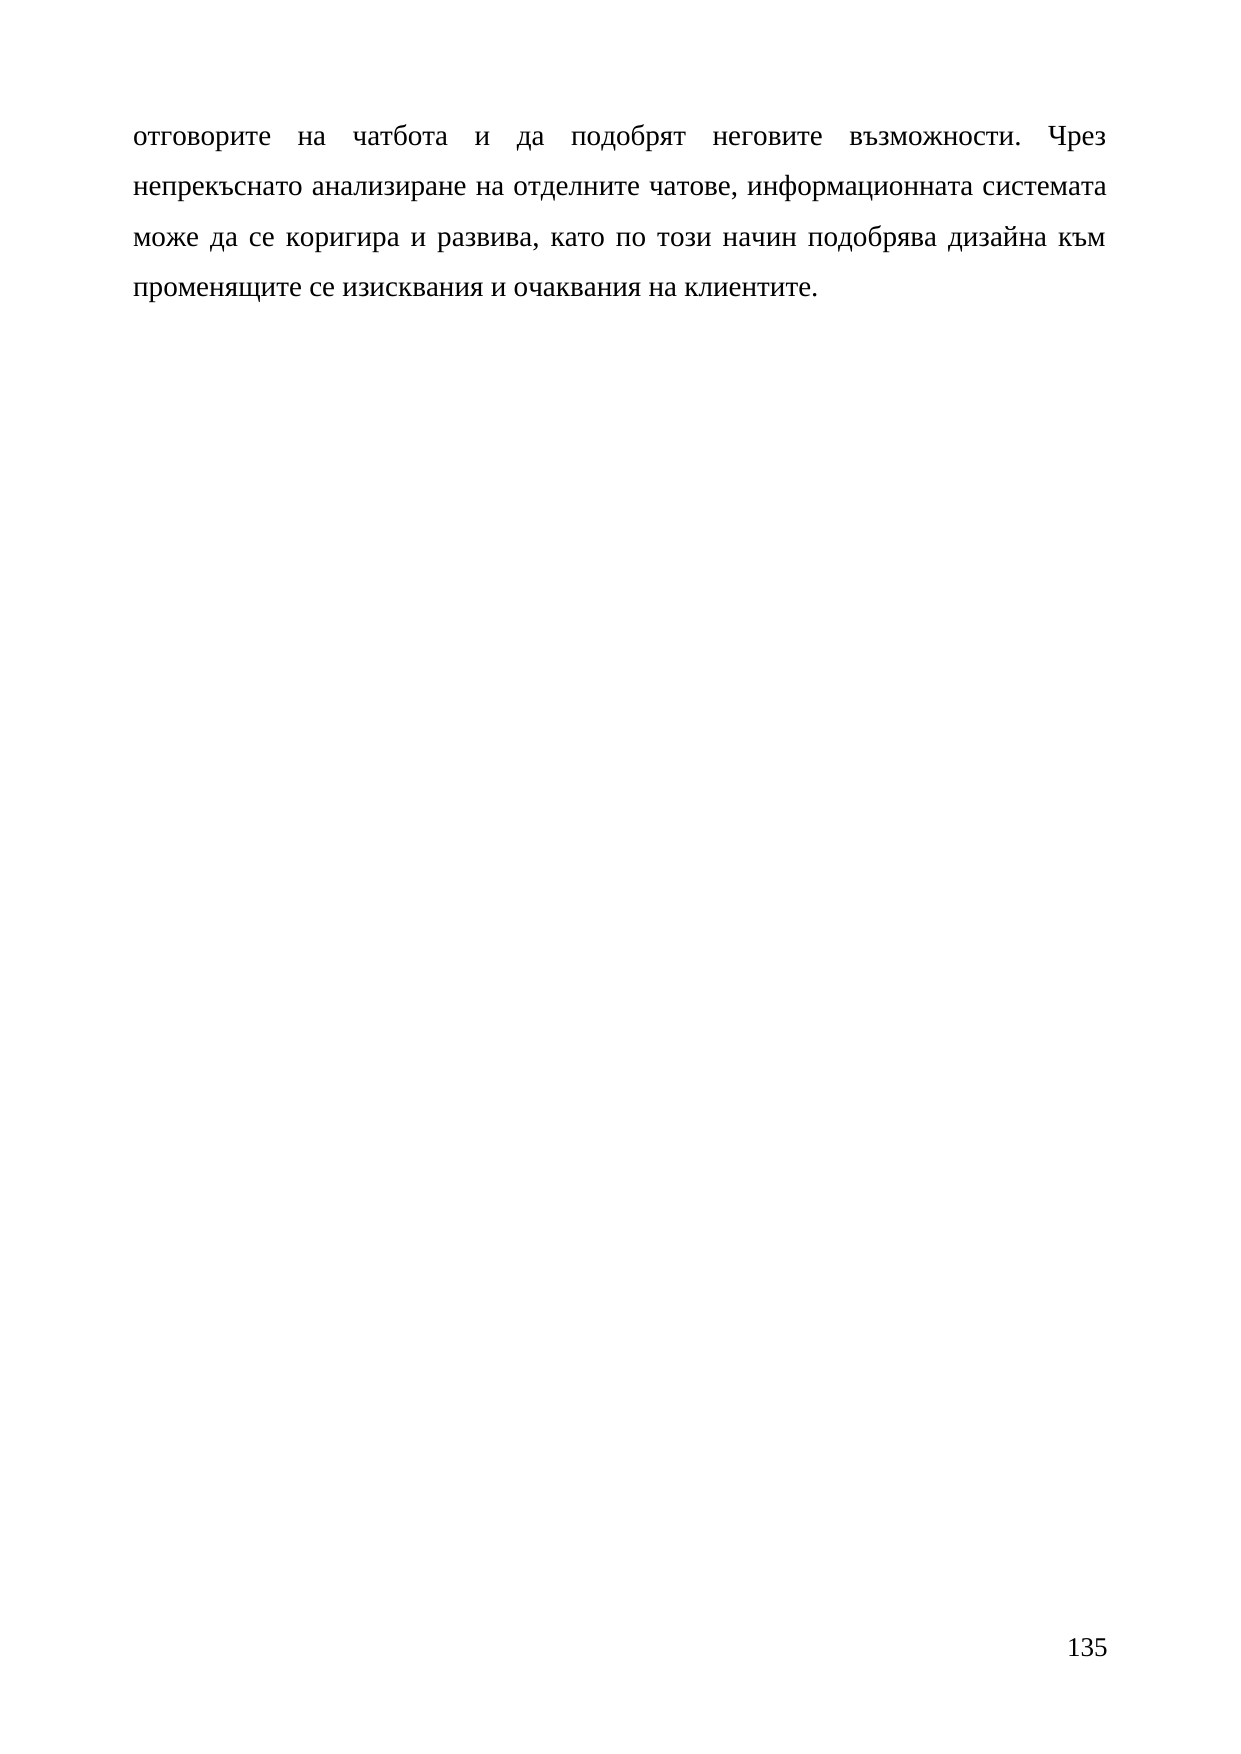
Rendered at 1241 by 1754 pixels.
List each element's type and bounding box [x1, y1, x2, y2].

text [133, 118, 1107, 303]
